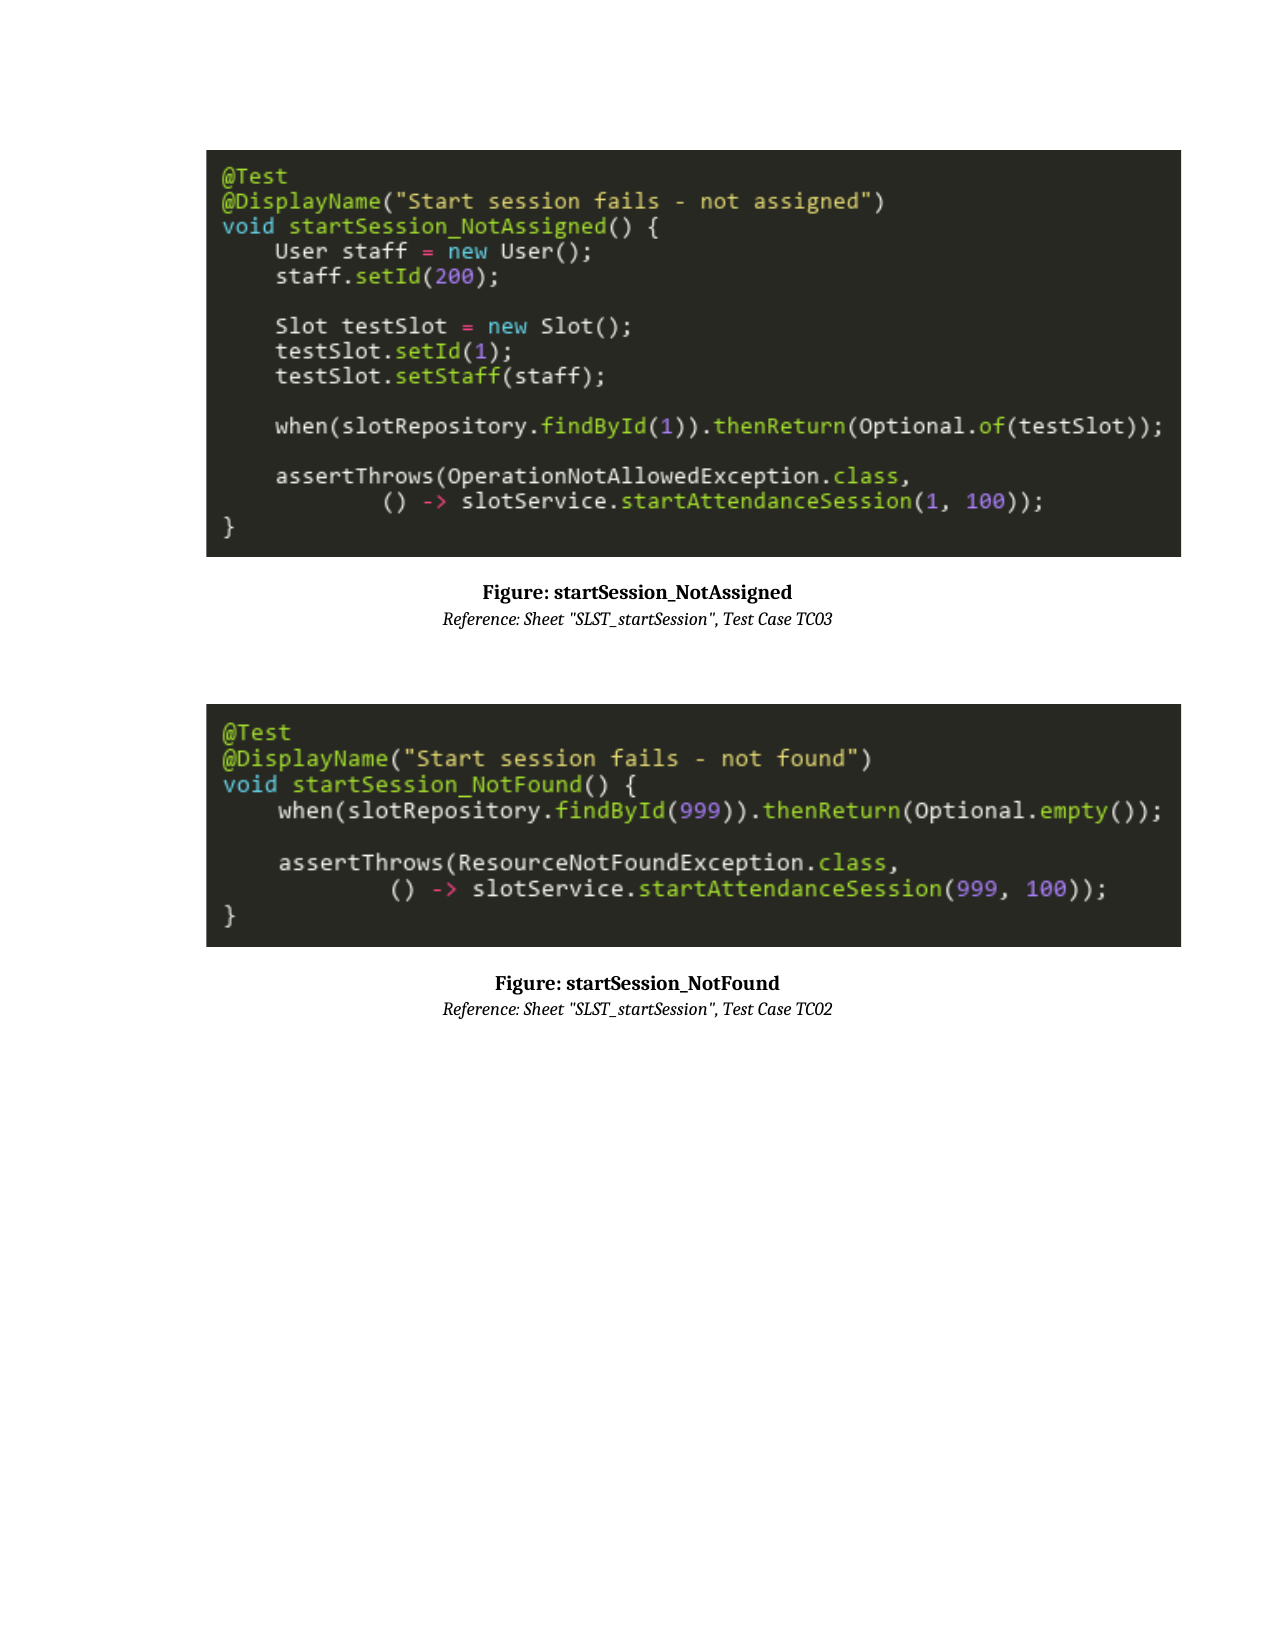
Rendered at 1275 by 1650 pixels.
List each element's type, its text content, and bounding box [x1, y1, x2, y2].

picture [206, 150, 1182, 557]
picture [206, 704, 1182, 947]
text Figure: startSession_NotFound Reference: Sheet "SLST_startSession", Test Case TC02 [187, 971, 1087, 1020]
text Figure: startSession_NotAssigned Reference: Sheet "SLST_startSession", Test Case TC03 [187, 581, 1087, 630]
